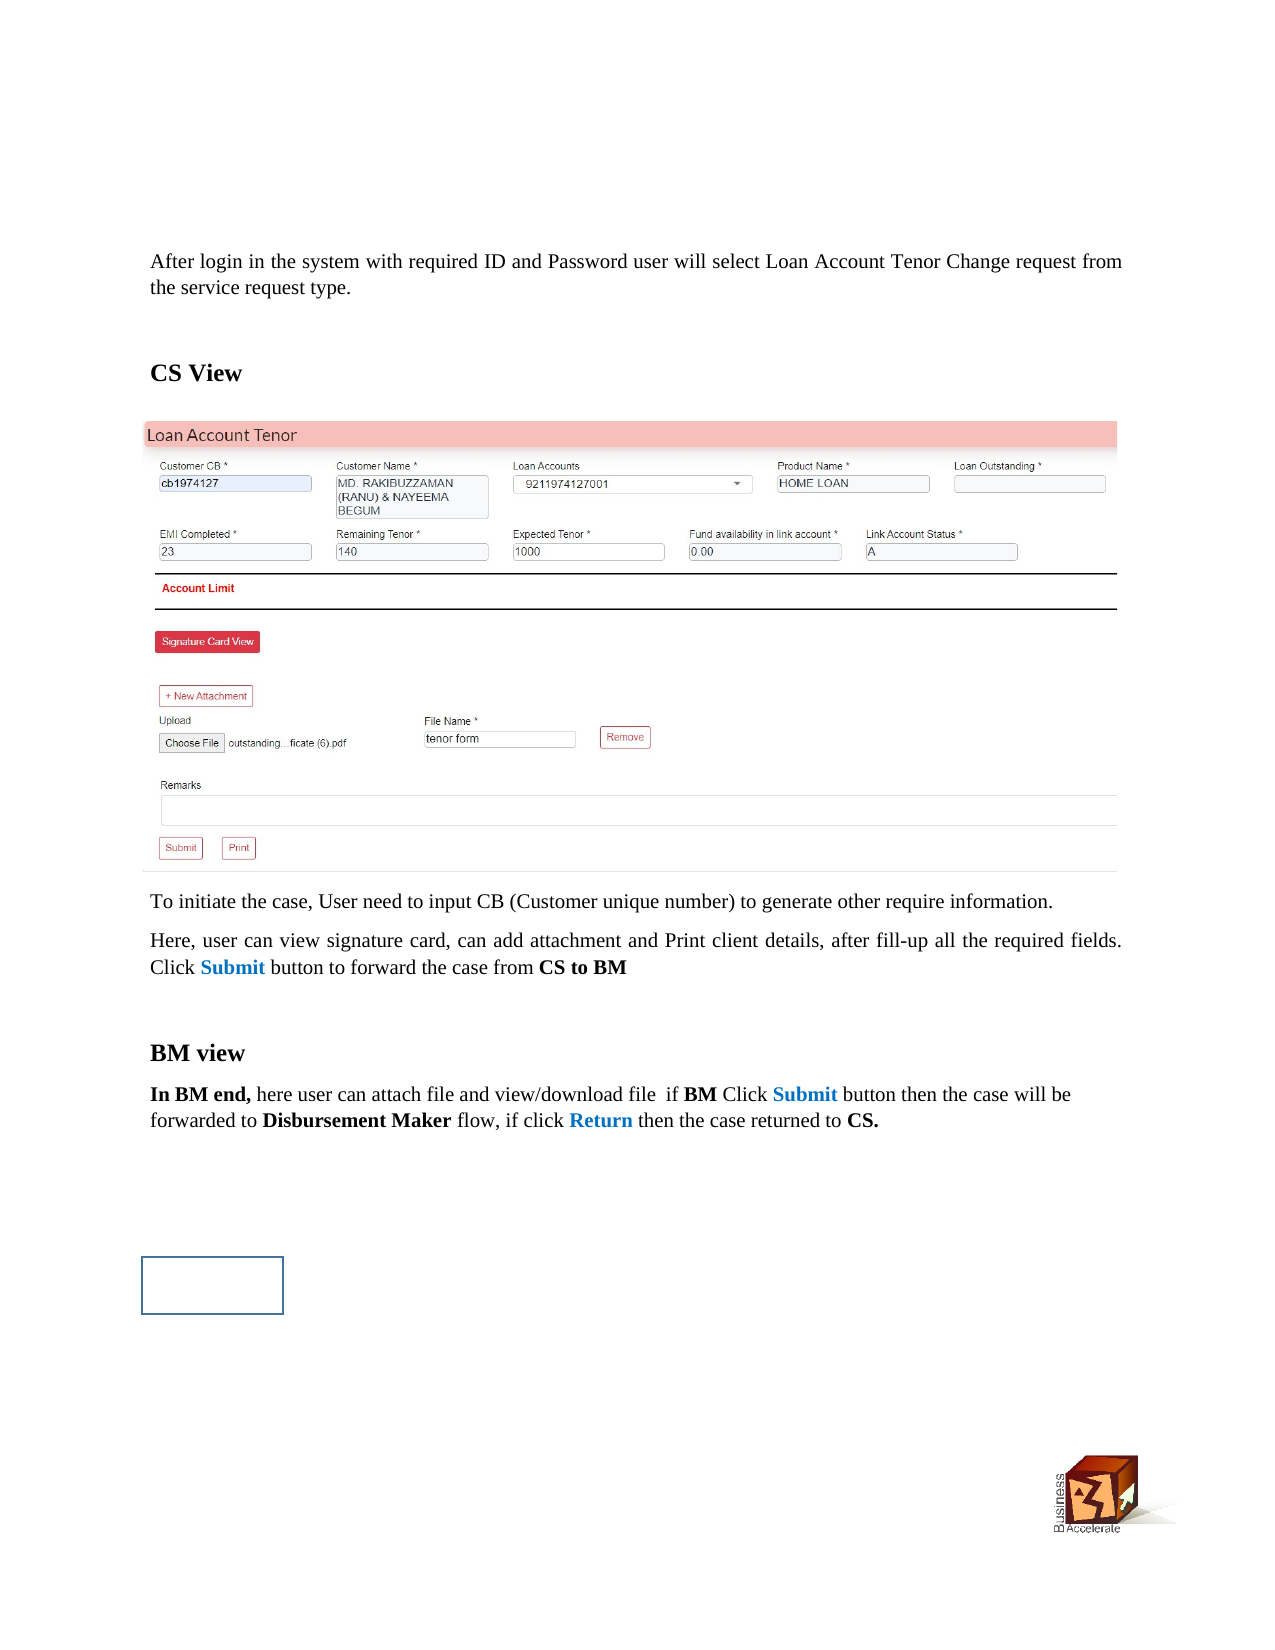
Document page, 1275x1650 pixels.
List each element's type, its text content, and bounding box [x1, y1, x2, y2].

text Here, user can view signature card, can add attachment and Print client details, after fill-up all the required fields. Click Submit button to forward the case from CS to BM [150, 928, 1125, 979]
picture [142, 421, 1118, 872]
picture [1048, 1451, 1187, 1538]
text CS View [150, 358, 1125, 387]
text After login in the system with required ID and Password user will select Loan Account Tenor Change request from the service request type. [150, 249, 1125, 299]
text In BM end, here user can attach file and view/download file if BM Click Submit button then the case will be forwarded to Disbursement Maker flow, if click Return then the case returned to CS. [150, 1082, 1125, 1132]
text BM view [150, 1038, 1125, 1067]
